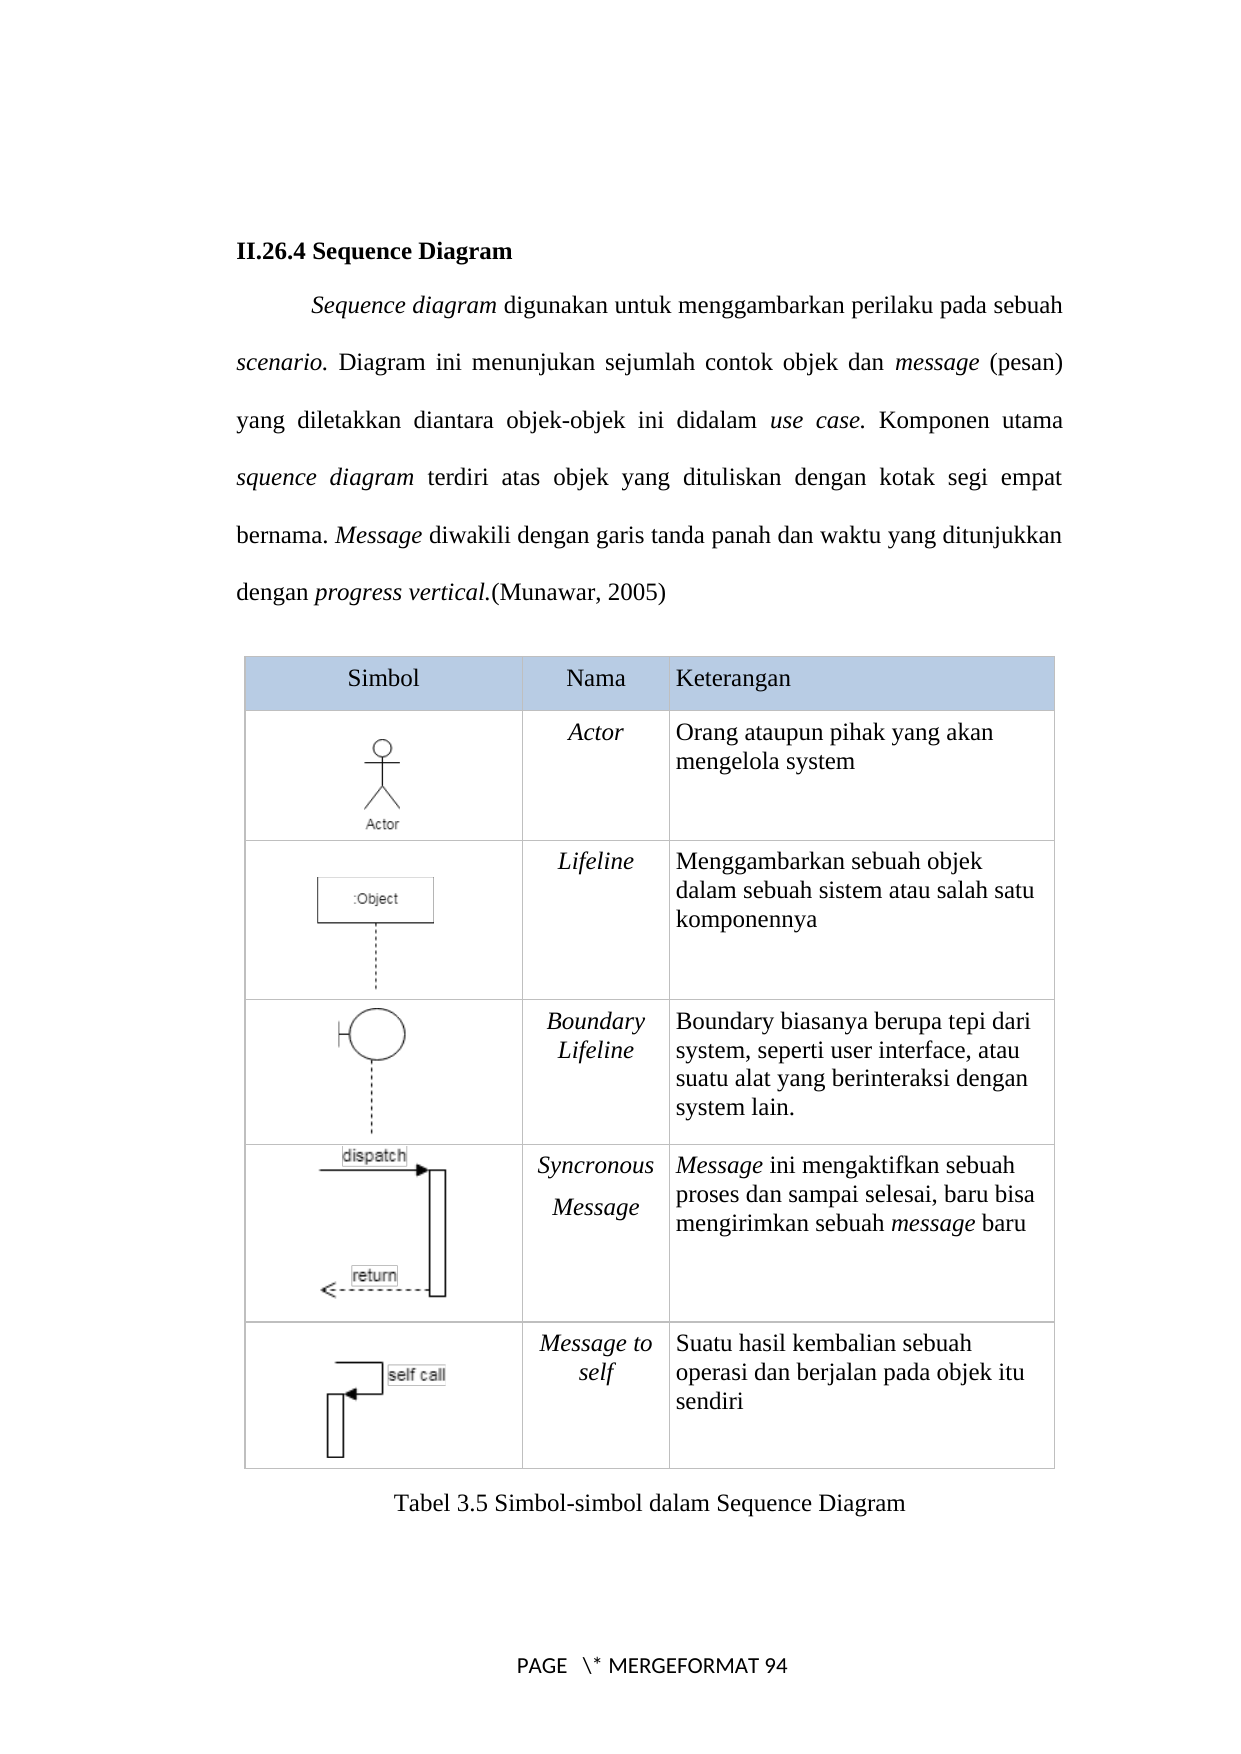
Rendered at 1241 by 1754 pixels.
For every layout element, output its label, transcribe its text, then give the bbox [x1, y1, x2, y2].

picture [364, 739, 400, 834]
table_header Keterangan [670, 657, 1054, 710]
table_cell [246, 711, 522, 839]
table_cell [246, 1000, 522, 1143]
table_cell Message ini mengaktifkan sebuah proses dan sampai selesai, baru bisa mengirimkan sebuah message baru [670, 1145, 1054, 1321]
picture [317, 877, 434, 993]
table_cell Actor [523, 711, 669, 839]
table_cell [246, 841, 522, 999]
subtitle Sequence Diagram [236, 236, 1063, 265]
picture [324, 1359, 446, 1458]
picture [338, 1008, 407, 1138]
table_cell Boundary biasanya berupa tepi dari system, seperti user interface, atau suatu alat yang berinteraksi dengan system lain. [670, 1000, 1054, 1143]
text Sequence diagram digunakan untuk menggambarkan perilaku pada sebuah scenario. Diagram ini menunjukan sejumlah contok objek dan message (pesan) yang diletakkan diantara objek-objek ini didalam use case. Komponen utama squence diagram terdiri atas objek yang dituliskan dengan kotak segi empat bernama. Message diwakili dengan garis tanda panah dan waktu yang ditunjukkan dengan progress vertical.(Munawar, 2005) [236, 290, 1063, 606]
table_cell Suatu hasil kembalian sebuah operasi dan berjalan pada objek itu sendiri [670, 1323, 1054, 1468]
picture [305, 1146, 448, 1310]
table_cell [246, 1145, 522, 1321]
table_cell Boundary Lifeline [523, 1000, 669, 1143]
table_cell Orang ataupun pihak yang akan mengelola system [670, 711, 1054, 839]
table_header Simbol [246, 657, 522, 710]
text Tabel 3.5 Simbol-simbol dalam Sequence Diagram [236, 1488, 1063, 1517]
table_cell Menggambarkan sebuah objek dalam sebuah sistem atau salah satu komponennya [670, 841, 1054, 999]
table_cell [246, 1323, 522, 1468]
table_cell Syncronous Message [523, 1145, 669, 1321]
table_header Nama [523, 657, 669, 710]
table_cell Message to self [523, 1323, 669, 1468]
table_cell Lifeline [523, 841, 669, 999]
